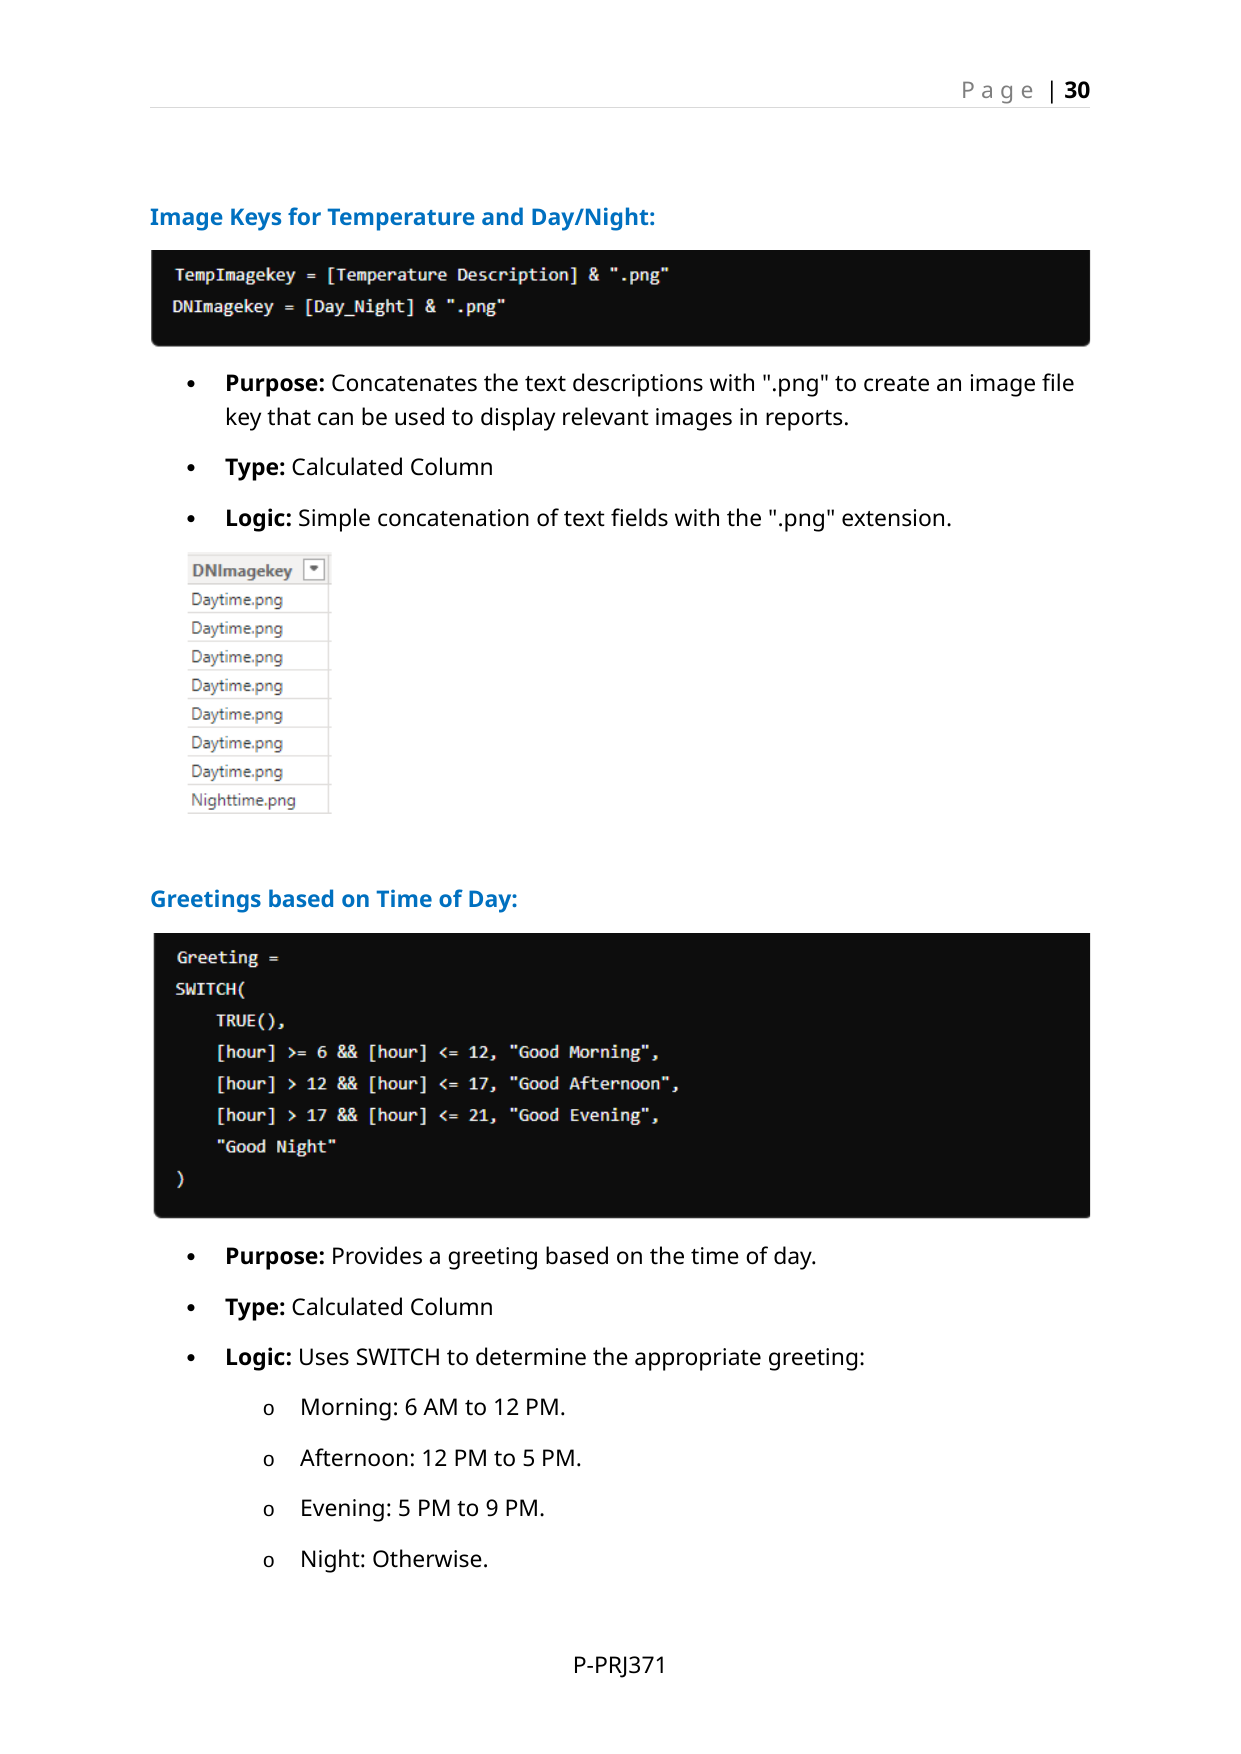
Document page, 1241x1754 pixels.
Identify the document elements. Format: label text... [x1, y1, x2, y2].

list Type: Calculated Column [187, 1290, 1090, 1322]
list Logic: Simple concatenation of text fields with the ".png" extension. [187, 502, 1090, 533]
list Afternoon: 12 PM to 5 PM. [262, 1442, 1090, 1473]
text Image Keys for Temperature and Day/Night: [150, 200, 1090, 232]
list Logic: Uses SWITCH to determine the appropriate greeting: [187, 1341, 1090, 1372]
text Greetings based on Time of Day: [150, 883, 1090, 914]
picture [150, 933, 1091, 1221]
list Purpose: Provides a greeting based on the time of day. [187, 1240, 1090, 1271]
list Night: Otherwise. [262, 1542, 1090, 1574]
picture [150, 250, 1091, 348]
list Purpose: Concatenates the text descriptions with ".png" to create an image file key that can be used to display relevant images in reports. [187, 367, 1090, 432]
list Evening: 5 PM to 9 PM. [262, 1492, 1090, 1523]
picture [187, 552, 332, 814]
list Type: Calculated Column [187, 451, 1090, 483]
list Morning: 6 AM to 12 PM. [262, 1391, 1090, 1422]
